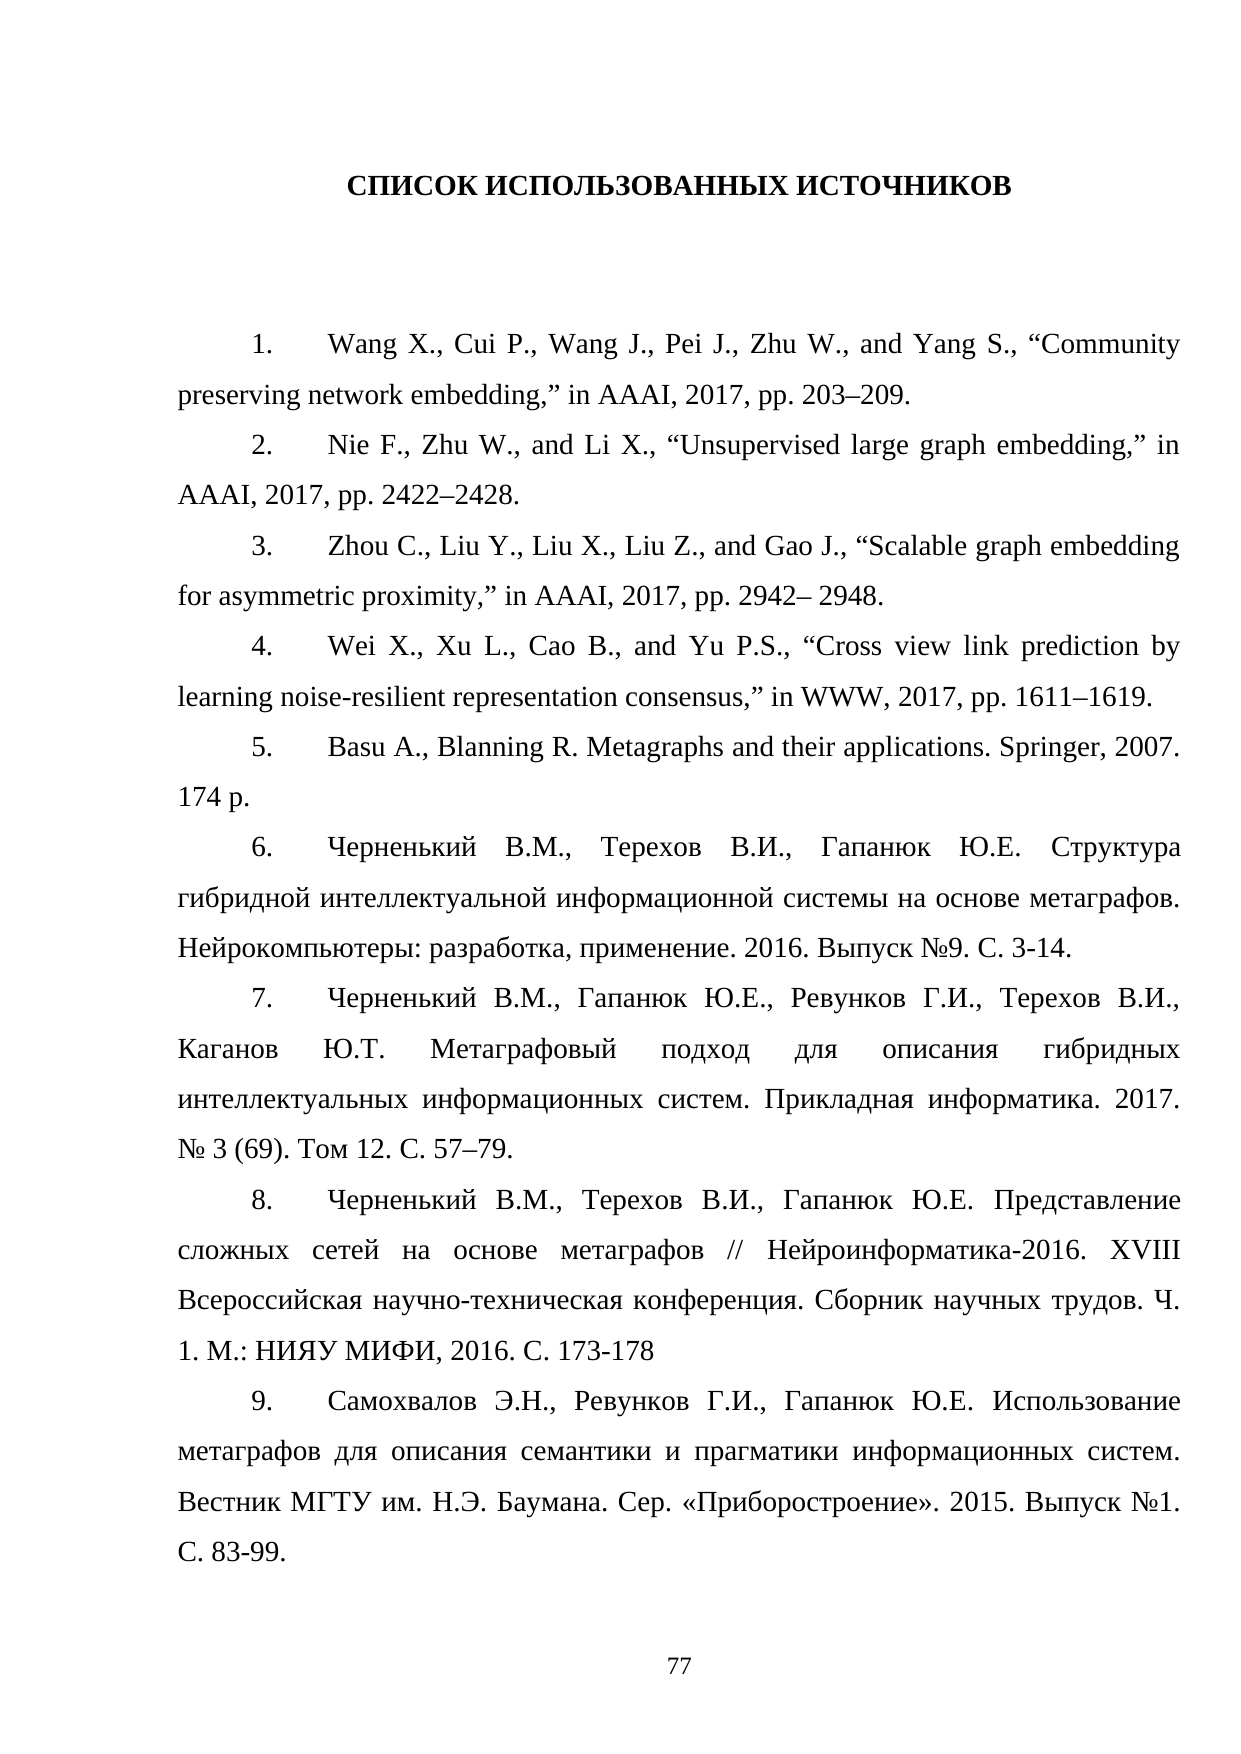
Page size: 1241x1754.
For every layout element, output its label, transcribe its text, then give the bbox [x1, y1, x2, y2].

list Черненький В.М., Гапанюк Ю.Е., Ревунков Г.И., Терехов В.И., Каганов Ю.Т. Метаграфовый подход для описания гибридных интеллектуальных информационных систем. Прикладная информатика. 2017. № 3 (69). Том 12. С. 57–79. [177, 981, 1181, 1165]
list Wang Х., Cui P., Wang J., Pei J., Zhu W., and Yang S., “Community preserving network embedding,” in AAAI, 2017, pp. 203–209. [177, 326, 1181, 410]
list Черненький В.М., Терехов В.И., Гапанюк Ю.Е. Представление сложных сетей на основе метаграфов // Нейроинформатика-2016. XVIII Всероссийская научно-техническая конференция. Сборник научных трудов. Ч. 1. М.: НИЯУ МИФИ, 2016. C. 173-178 [177, 1182, 1181, 1366]
list Nie F., Zhu W., and Li X., “Unsupervised large graph embedding,” in AAAI, 2017, pp. 2422–2428. [177, 427, 1181, 511]
list Zhou C., Liu Y., Liu X., Liu Z., and Gao J., “Scalable graph embedding for asymmetric proximity,” in AAAI, 2017, pp. 2942– 2948. [177, 528, 1181, 612]
list Черненький В.М., Терехов В.И., Гапанюк Ю.Е. Структура гибридной интеллектуальной информационной системы на основе метаграфов. Нейрокомпьютеры: разработка, применение. 2016. Выпуск №9. С. 3-14. [177, 829, 1181, 964]
subtitle СПИСОК ИСПОЛЬЗОВАННЫХ ИСТОЧНИКОВ [177, 168, 1181, 202]
list Basu A., Blanning R. Metagraphs and their applications. Springer, 2007. 174 p. [177, 729, 1181, 813]
list Самохвалов Э.Н., Ревунков Г.И., Гапанюк Ю.Е. Использование метаграфов для описания семантики и прагматики информационных систем. Вестник МГТУ им. Н.Э. Баумана. Сер. «Приборостроение». 2015. Выпуск №1. С. 83-99. [177, 1383, 1181, 1567]
list Wei X., Xu L., Cao B., and Yu P.S., “Cross view link prediction by learning noise-resilient representation consensus,” in WWW, 2017, pp. 1611–1619. [177, 628, 1181, 712]
